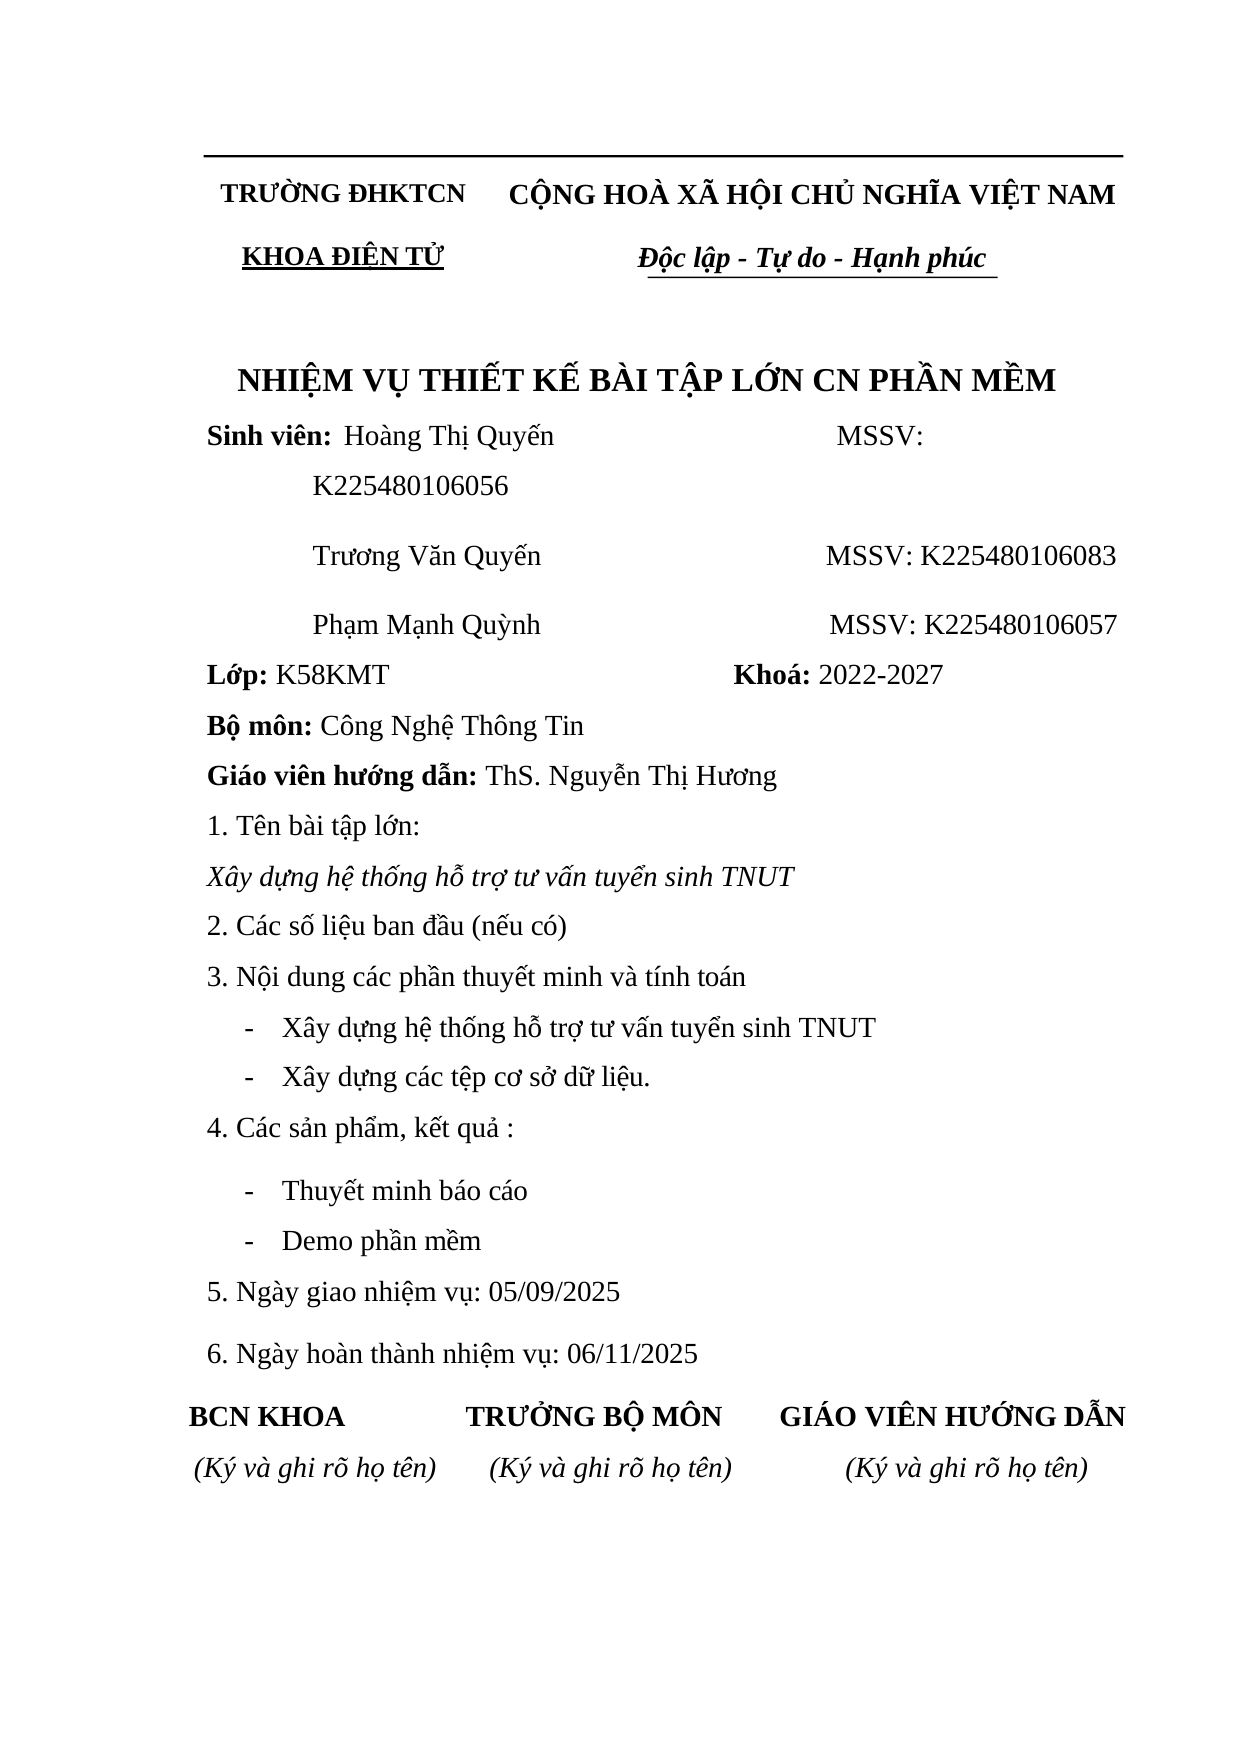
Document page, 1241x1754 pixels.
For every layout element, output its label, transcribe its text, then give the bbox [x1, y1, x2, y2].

list Các sản phẩm, kết quả : [207, 1110, 1137, 1144]
text Xây dựng hệ thống hỗ trợ tư vấn tuyển sinh TNUT [207, 859, 1136, 892]
subtitle BCN KHOA TRƯỞNG BỘ MÔN GIÁO VIÊN HƯỚNG DẪN [188, 1399, 1136, 1433]
text Phạm Mạnh Quỳnh MSSV: K225480106057 [207, 607, 1122, 641]
list Demo phần mềm [244, 1223, 1137, 1257]
text Lớp: K58KMT Khoá: 2022-2027 [207, 657, 1136, 691]
text KHOA ĐIỆN TỬ Độc lập - Tự do - Hạnh phúc [242, 240, 1136, 274]
list Ngày hoàn thành nhiệm vụ: 06/11/2025 [207, 1336, 1136, 1370]
list Thuyết minh báo cáo [244, 1173, 1137, 1207]
text Trương Văn Quyến MSSV: K225480106083 [207, 538, 1122, 571]
text Giáo viên hướng dẫn: ThS. Nguyễn Thị Hương [207, 758, 1136, 791]
list Xây dựng các tệp cơ sở dữ liệu. [244, 1060, 1137, 1093]
list Ngày giao nhiệm vụ: 05/09/2025 [207, 1274, 1136, 1307]
subtitle NHIỆM VỤ THIẾT KẾ BÀI TẬP LỚN CN PHẦN MỀM [237, 361, 1137, 399]
text Bộ môn: Công Nghệ Thông Tin [207, 708, 1136, 741]
list Tên bài tập lớn: [207, 808, 1136, 842]
text (Ký và ghi rõ họ tên) (Ký và ghi rõ họ tên) (Ký và ghi rõ họ tên) [194, 1450, 1136, 1483]
list Nội dung các phần thuyết minh và tính toán [207, 959, 1136, 993]
text TRƯỜNG ĐHKTCN CỘNG HOÀ XÃ HỘI CHỦ NGHĨA VIỆT NAM [220, 177, 1136, 211]
list Các số liệu ban đầu (nếu có) [207, 909, 1136, 942]
text Sinh viên: Hoàng Thị Quyến MSSV: K225480106056 [207, 418, 1122, 502]
list Xây dựng hệ thống hỗ trợ tư vấn tuyển sinh TNUT [244, 1010, 1122, 1043]
